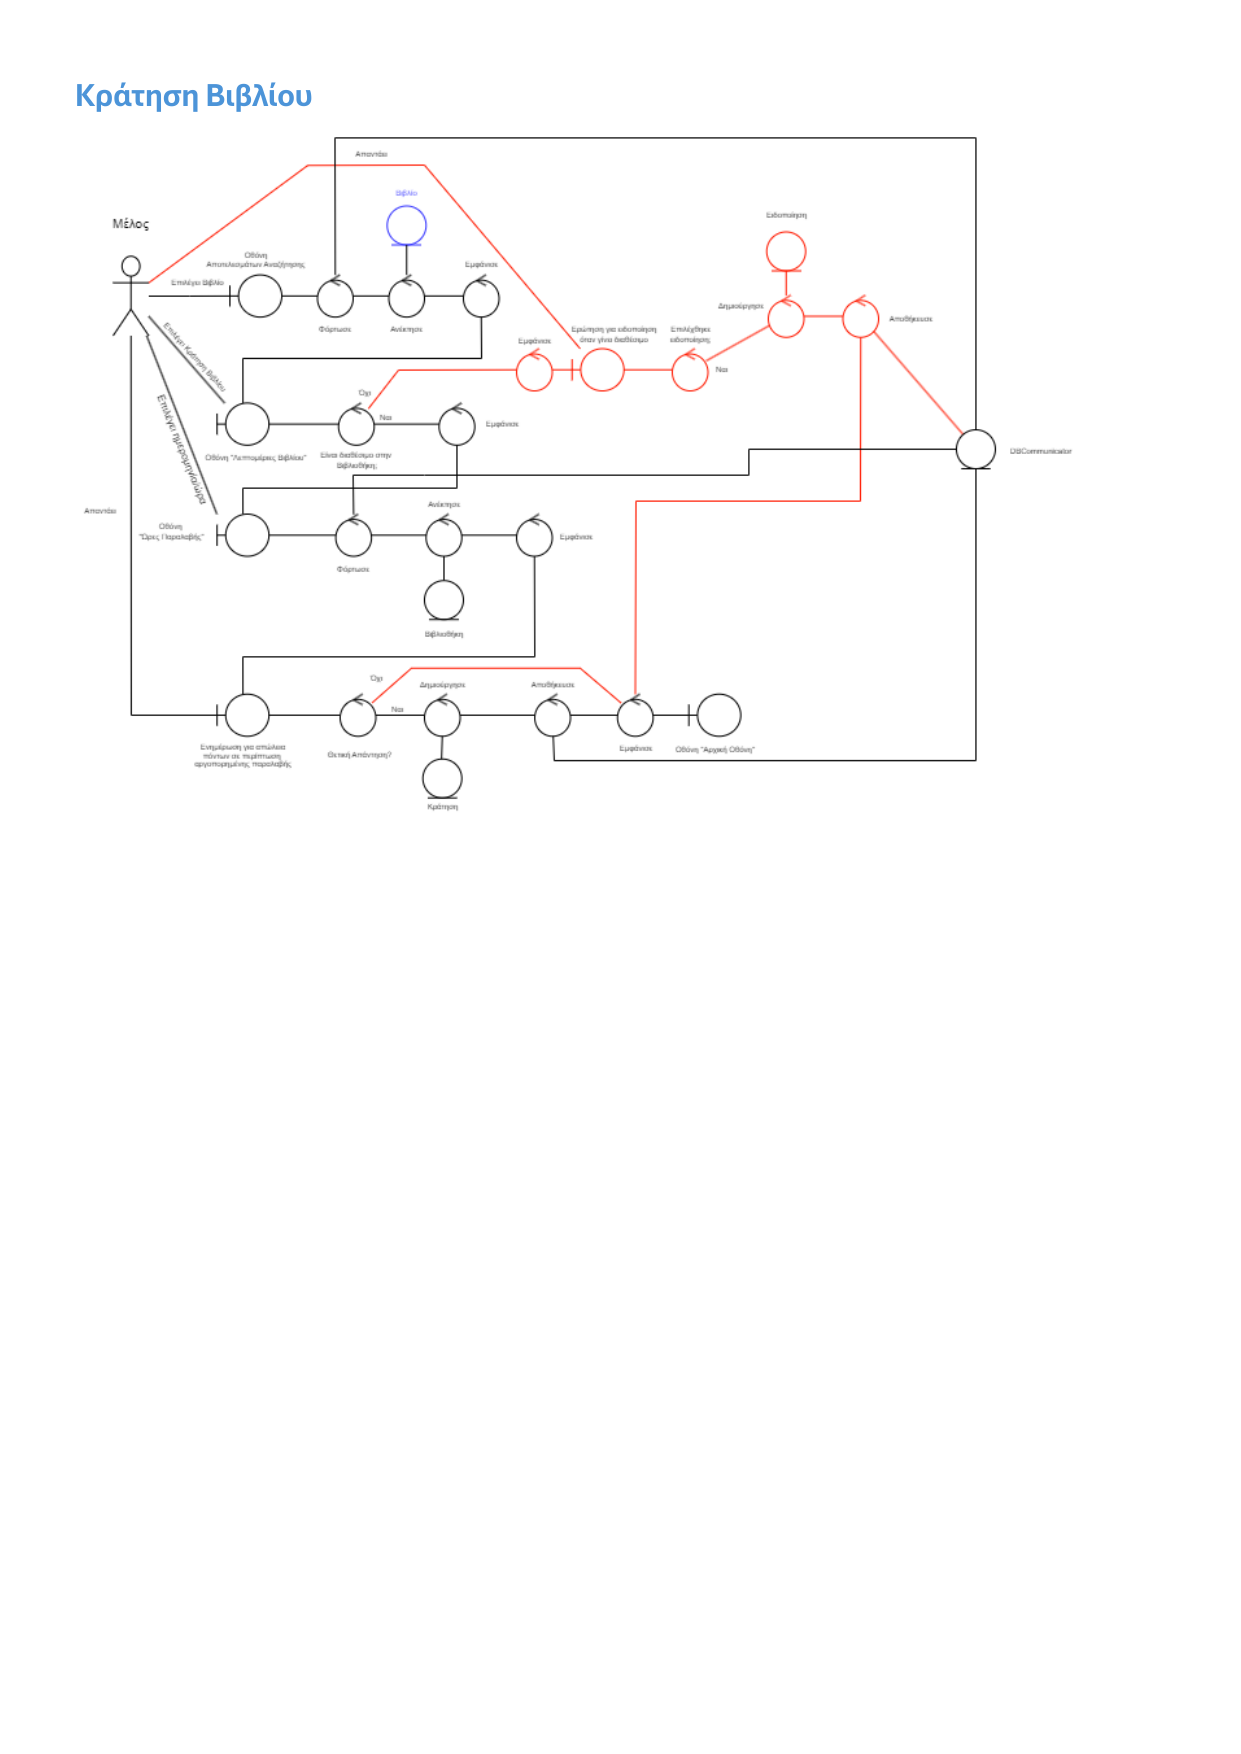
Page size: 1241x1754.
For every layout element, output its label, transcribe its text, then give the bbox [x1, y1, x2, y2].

picture [75, 127, 1087, 825]
subtitle Κράτηση Βιβλίου [75, 75, 1165, 116]
